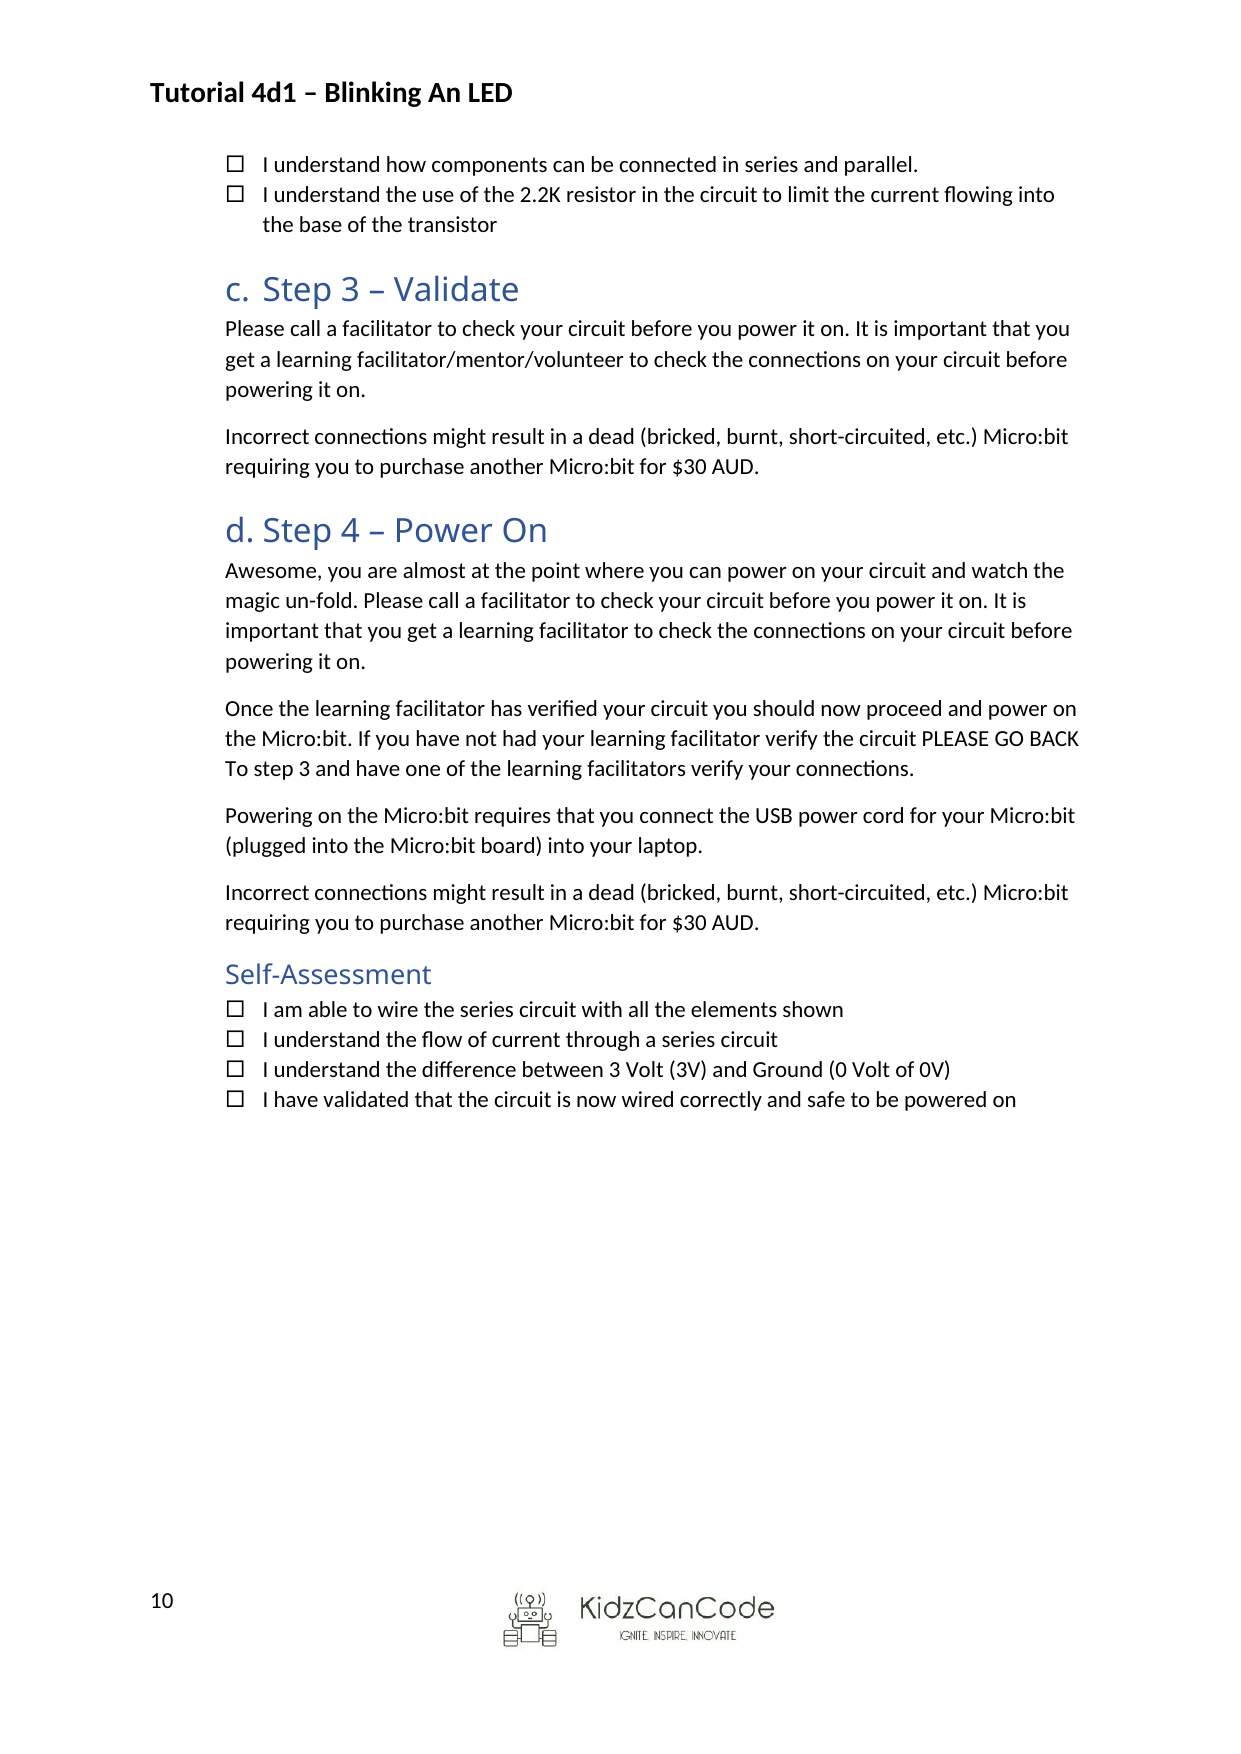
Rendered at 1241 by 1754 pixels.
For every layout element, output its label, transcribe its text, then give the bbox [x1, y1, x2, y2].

list I understand the flow of current through a series circuit [225, 1025, 1090, 1053]
text Awesome, you are almost at the point where you can power on your circuit and watch the magic un-fold. Please call a facilitator to check your circuit before you power it on. It is important that you get a learning facilitator to check the connections on your circuit before powering it on. [225, 556, 1090, 675]
list I am able to wire the series circuit with all the elements shown [225, 995, 1090, 1023]
list I understand the difference between 3 Volt (3V) and Ground (0 Volt of 0V) [225, 1055, 1090, 1083]
list I have validated that the circuit is now wired correctly and safe to be powered on [225, 1086, 1090, 1114]
text Once the learning facilitator has verified your circuit you should now proceed and power on the Micro:bit. If you have not had your learning facilitator verify the circuit PLEASE GO BACK To step 3 and have one of the learning facilitators verify your connections. [225, 694, 1090, 782]
text Incorrect connections might result in a dead (bricked, burnt, short-circuited, etc.) Micro:bit requiring you to purchase another Micro:bit for $30 AUD. [225, 422, 1090, 480]
subtitle Step 3 – Validate [225, 266, 1090, 311]
text Powering on the Micro:bit requires that you connect the USB power cord for your Micro:bit (plugged into the Micro:bit board) into your laptop. [225, 801, 1090, 859]
text Incorrect connections might result in a dead (bricked, burnt, short-circuited, etc.) Micro:bit requiring you to purchase another Micro:bit for $30 AUD. [225, 878, 1090, 936]
subtitle Step 4 – Power On [225, 507, 1090, 553]
picture [497, 1586, 781, 1653]
text Please call a facilitator to check your circuit before you power it on. It is important that you get a learning facilitator/mentor/volunteer to check the connections on your circuit before powering it on. [225, 314, 1090, 403]
list I understand the use of the 2.2K resistor in the circuit to limit the current flowing into the base of the transistor [225, 180, 1090, 238]
subtitle Self-Assessment [225, 955, 1090, 992]
list I understand how components can be connected in series and parallel. [225, 150, 1090, 178]
